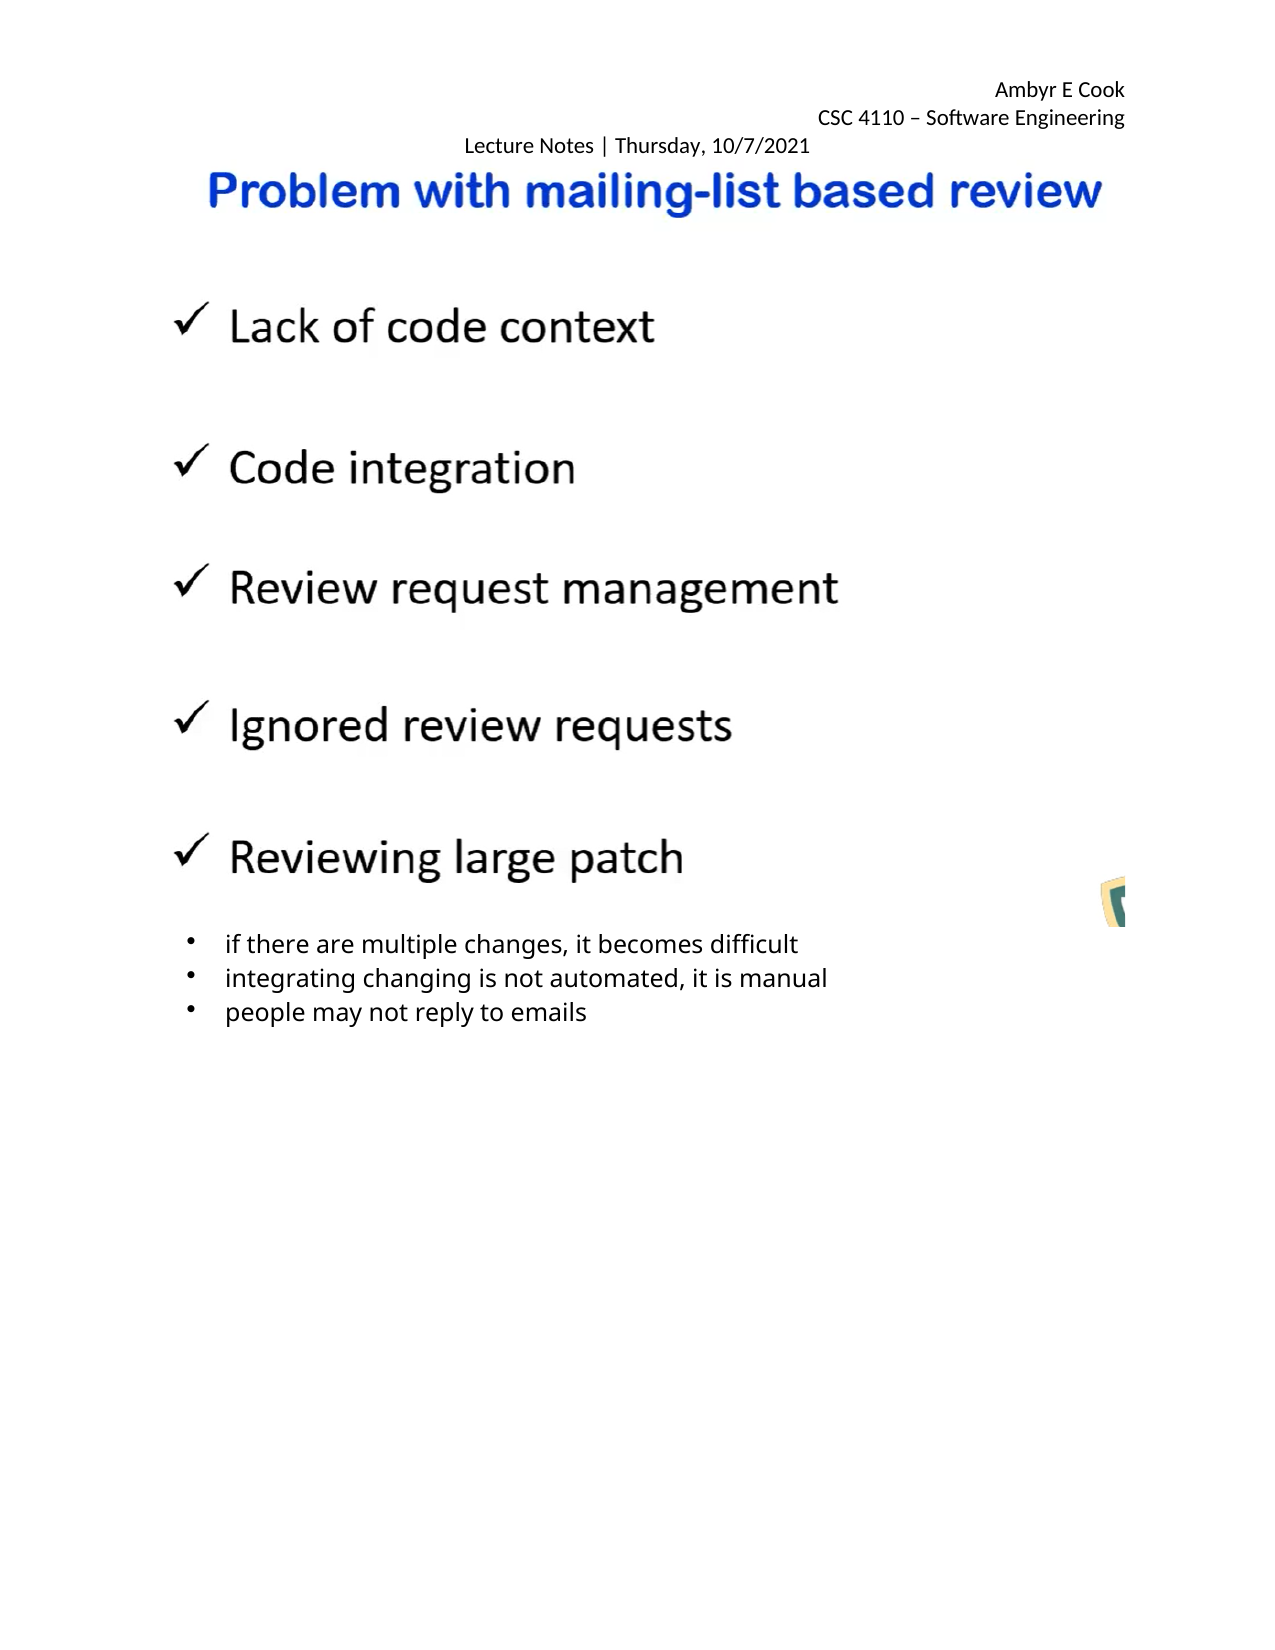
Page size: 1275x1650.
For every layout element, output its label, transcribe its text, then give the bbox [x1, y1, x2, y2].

list people may not reply to emails [187, 994, 1125, 1028]
list if there are multiple changes, it becomes difficult [187, 927, 1125, 960]
picture [150, 159, 1125, 927]
list integrating changing is not automated, it is manual [187, 960, 1125, 994]
